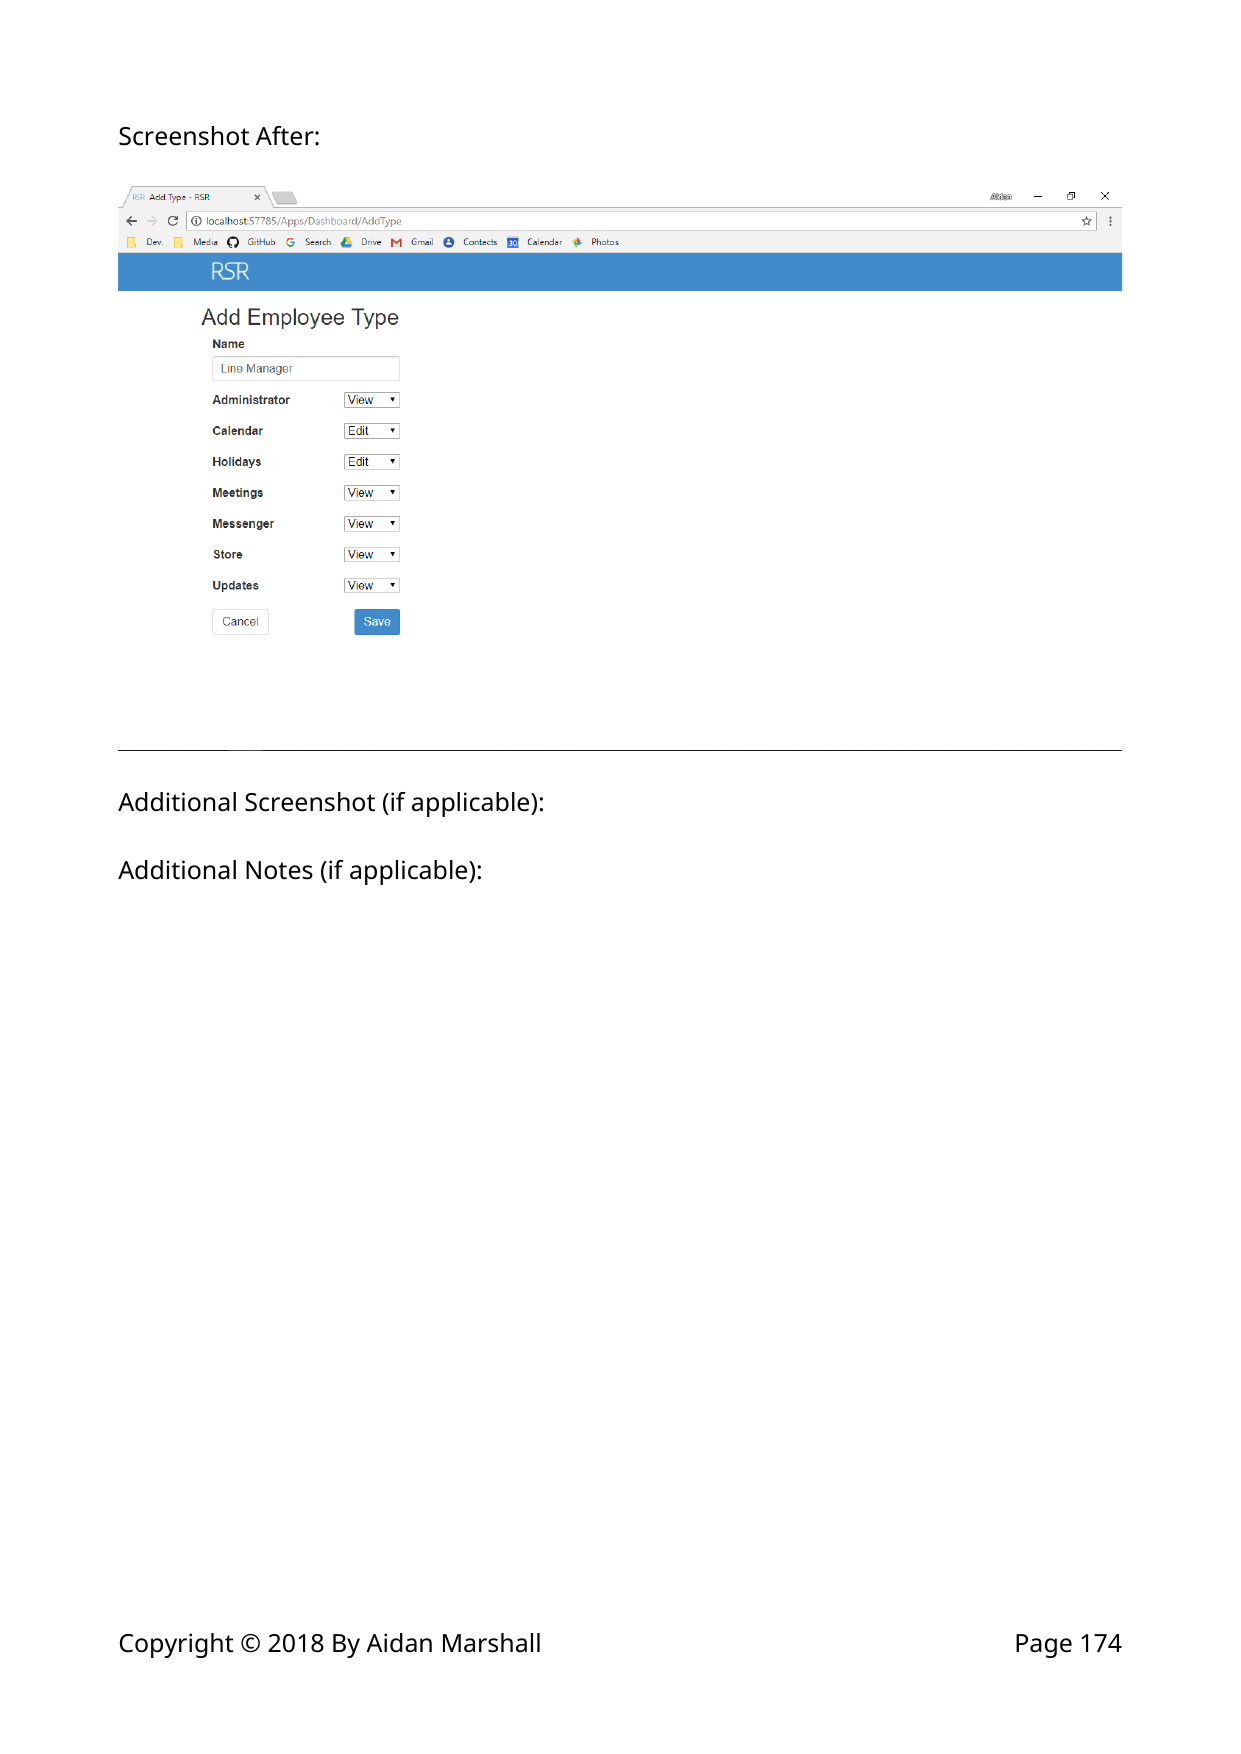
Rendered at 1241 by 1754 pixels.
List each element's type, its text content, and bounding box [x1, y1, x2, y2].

text Additional Notes (if applicable): [118, 853, 1122, 887]
picture [118, 186, 1123, 751]
text Additional Screenshot (if applicable): [118, 785, 1122, 819]
text Screenshot After: [118, 118, 1122, 152]
